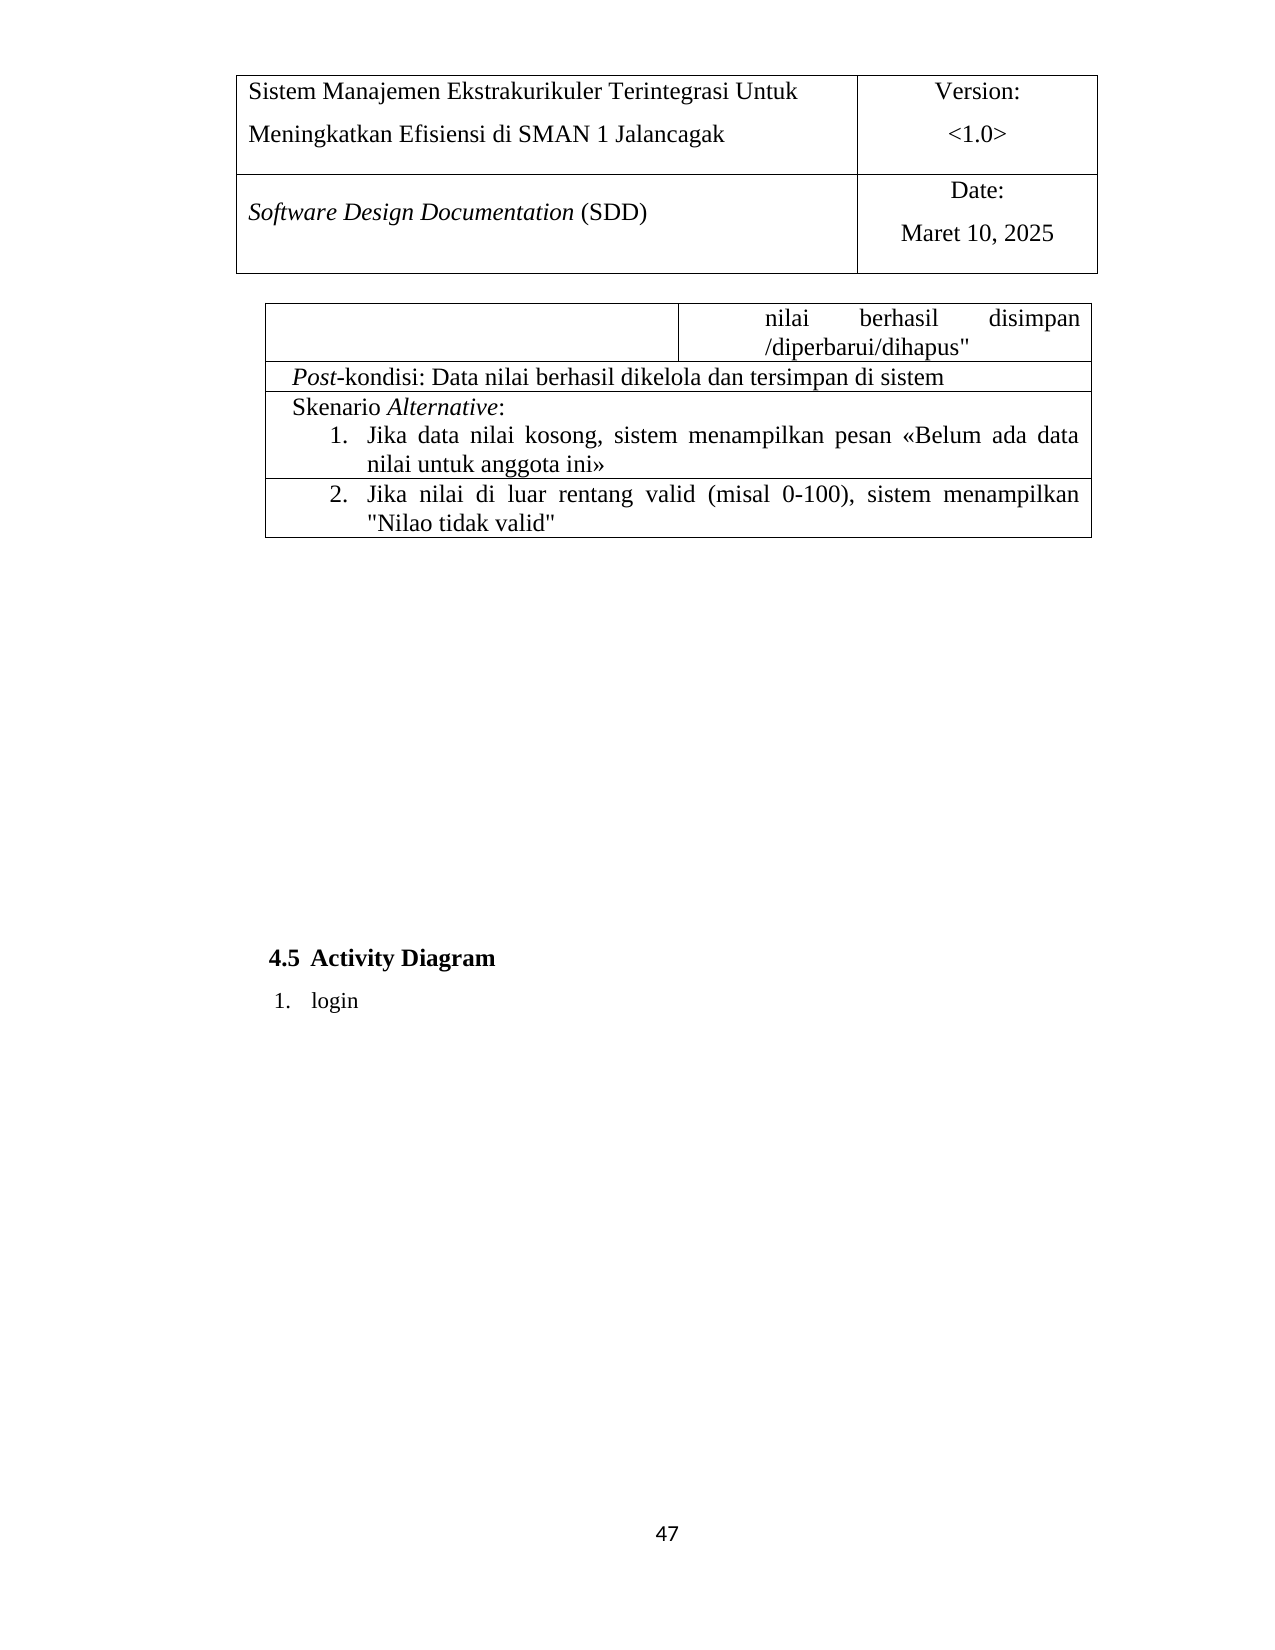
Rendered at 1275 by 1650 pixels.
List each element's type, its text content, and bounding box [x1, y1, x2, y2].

table_cell Jika nilai di luar rentang valid (misal 0-100), sistem menampilkan "Nilao tidak valid" [266, 479, 1091, 537]
table_cell Post-kondisi: Data nilai berhasil dikelola dan tersimpan di sistem [266, 362, 1091, 391]
table_cell Skenario Alternative: Jika data nilai kosong, sistem menampilkan pesan «Belum ada data nilai untuk anggota ini» [266, 392, 1091, 478]
table_cell [266, 304, 678, 361]
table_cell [679, 304, 1091, 361]
text Activity Diagram [269, 943, 1098, 972]
list login [274, 987, 1098, 1013]
